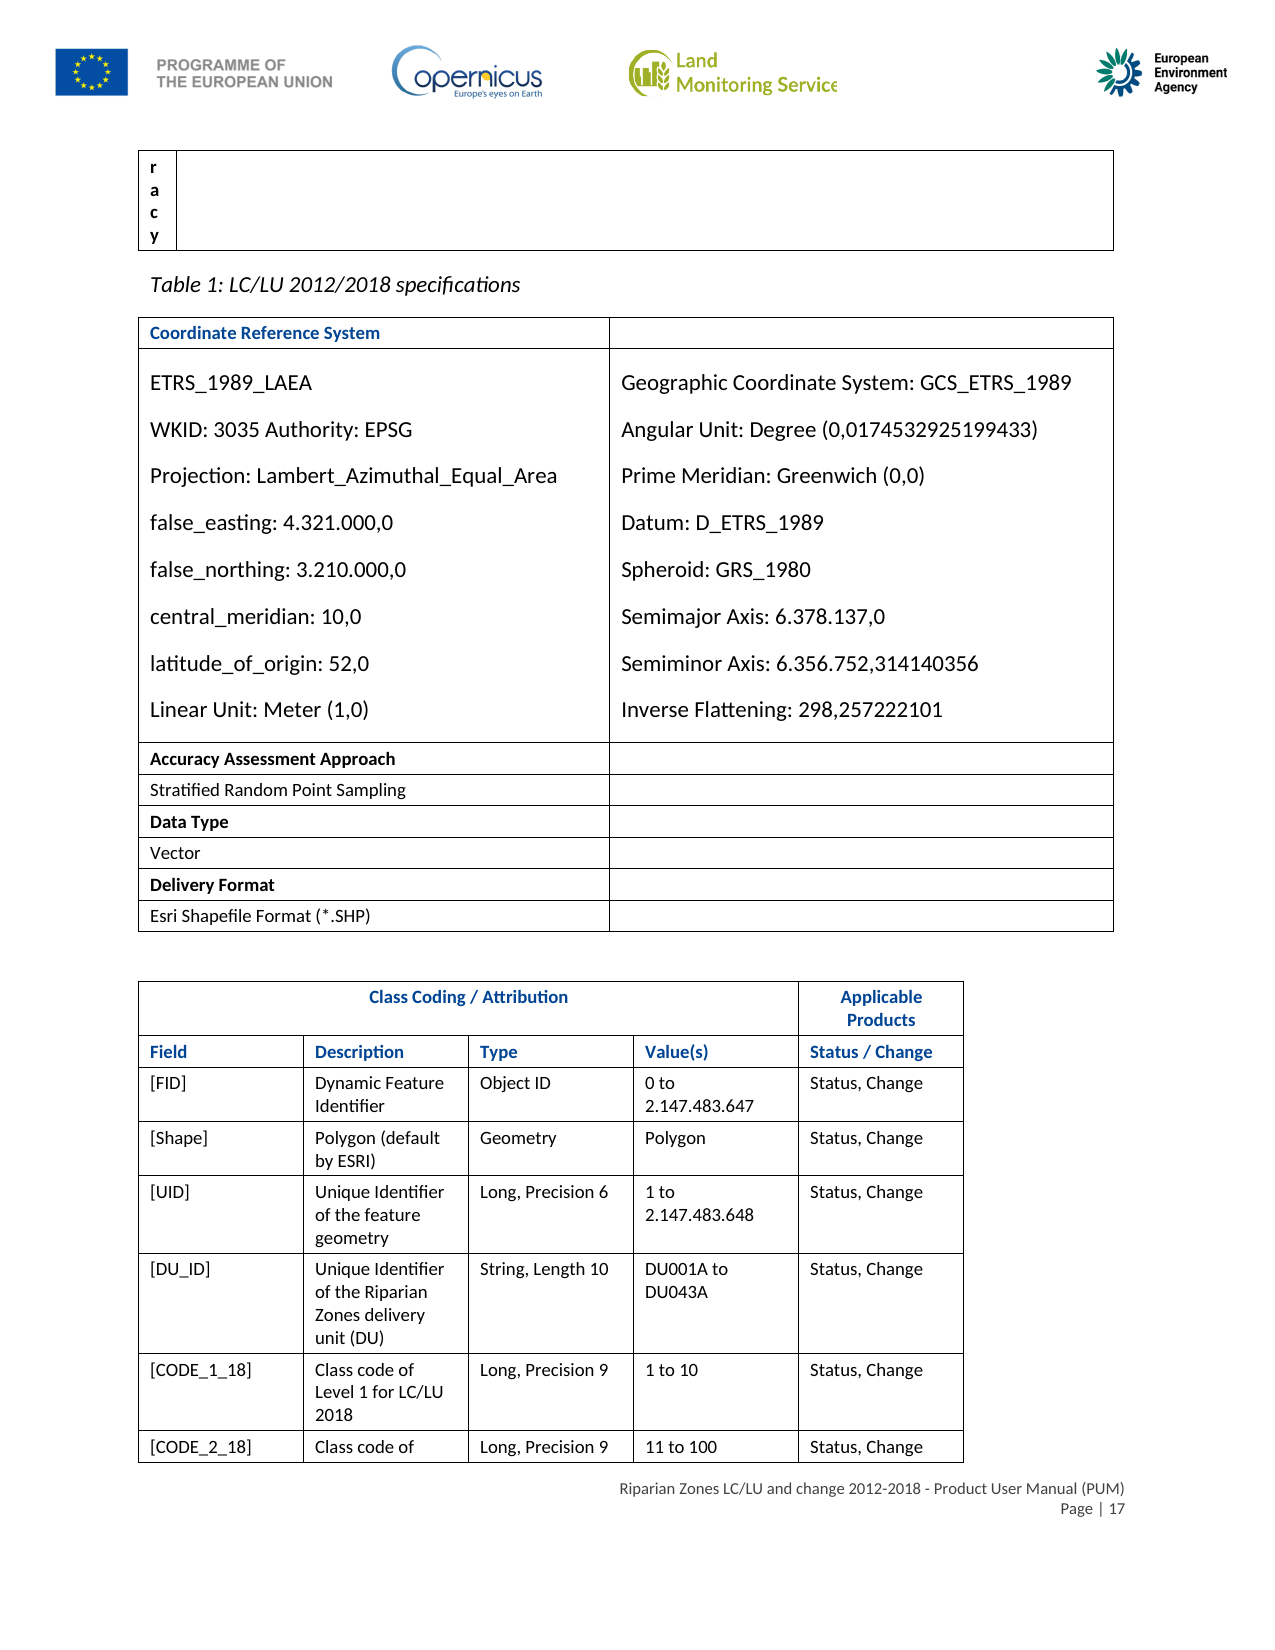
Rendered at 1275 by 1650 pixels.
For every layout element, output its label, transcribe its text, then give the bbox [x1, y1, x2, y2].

table_cell [610, 901, 1113, 931]
table_cell Unique Identifier of the Riparian Zones delivery unit (DU) [304, 1254, 468, 1353]
table_cell Vector [139, 838, 609, 868]
table_cell [610, 806, 1113, 837]
table_cell Long, Precision 6 [469, 1176, 633, 1253]
table_cell Status, Change [799, 1431, 963, 1462]
table_cell [DU_ID] [139, 1254, 303, 1353]
table_cell [CODE_1_18] [139, 1354, 303, 1430]
table_cell Stratified Random Point Sampling [139, 775, 609, 805]
table_cell [FID] [139, 1068, 303, 1121]
table_cell Status, Change [799, 1254, 963, 1353]
table_header [610, 318, 1113, 348]
table_cell Dynamic Feature Identifier [304, 1068, 468, 1121]
table_cell 1 to 10 [634, 1354, 798, 1430]
picture [628, 50, 837, 97]
table_cell DU001A to DU043A [634, 1254, 798, 1353]
table_cell String, Length 10 [469, 1254, 633, 1353]
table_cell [177, 151, 1113, 250]
table_cell Class code of Level 2 for LC/LU 2018 [304, 1431, 468, 1462]
table_cell Status, Change [799, 1122, 963, 1175]
table_cell Status, Change [799, 1176, 963, 1253]
table_header Coordinate Reference System [139, 318, 609, 348]
table_cell Status, Change [799, 1068, 963, 1121]
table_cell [139, 151, 176, 250]
table_cell [610, 869, 1113, 899]
table_cell [UID] [139, 1176, 303, 1253]
table_cell Type [469, 1036, 633, 1067]
text Table 1: LC/LU 2012/2018 specifications [150, 270, 1125, 298]
picture [29, 21, 351, 124]
table_cell [610, 775, 1113, 805]
table_cell Unique Identifier of the feature geometry [304, 1176, 468, 1253]
table_cell Long, Precision 9 [469, 1431, 633, 1462]
table_cell Status / Change [799, 1036, 963, 1067]
table_cell [610, 838, 1113, 868]
table_cell Polygon (default by ESRI) [304, 1122, 468, 1175]
table_cell 1 to 2.147.483.648 [634, 1176, 798, 1253]
table_cell [610, 743, 1113, 774]
table_cell Description [304, 1036, 468, 1067]
table_cell 0 to 2.147.483.647 [634, 1068, 798, 1121]
table_cell [Shape] [139, 1122, 303, 1175]
table_header Class Coding / Attribution [139, 982, 798, 1035]
table_cell [CODE_2_18] [139, 1431, 303, 1462]
table_cell Accuracy Assessment Approach [139, 743, 609, 774]
table_cell Status, Change [799, 1354, 963, 1430]
table_cell Long, Precision 9 [469, 1354, 633, 1430]
table_cell Polygon [634, 1122, 798, 1175]
table_cell Delivery Format [139, 869, 609, 899]
table_cell Object ID [469, 1068, 633, 1121]
table_header Applicable Products [799, 982, 963, 1035]
table_cell Class code of Level 1 for LC/LU 2018 [304, 1354, 468, 1430]
picture [371, 15, 560, 130]
table_cell Geographic Coordinate System: GCS_ETRS_1989 Angular Unit: Degree (0,0174532925199433) Prime Meridian: Greenwich (0,0) Datum: D_ETRS_1989 Spheroid: GRS_1980 Semimajor Axis: 6.378.137,0 Semiminor Axis: 6.356.752,314140356 Inverse Flattening: 298,257222101 [610, 349, 1113, 742]
table_cell Esri Shapefile Format (*.SHP) [139, 901, 609, 931]
table_cell Data Type [139, 806, 609, 837]
picture [1094, 46, 1228, 97]
table_cell Value(s) [634, 1036, 798, 1067]
table_cell 11 to 100 [634, 1431, 798, 1462]
table_cell Field [139, 1036, 303, 1067]
table_cell Geometry [469, 1122, 633, 1175]
table_cell ETRS_1989_LAEA WKID: 3035 Authority: EPSG Projection: Lambert_Azimuthal_Equal_Area false_easting: 4.321.000,0 false_northing: 3.210.000,0 central_meridian: 10,0 latitude_of_origin: 52,0 Linear Unit: Meter (1,0) [139, 349, 609, 742]
